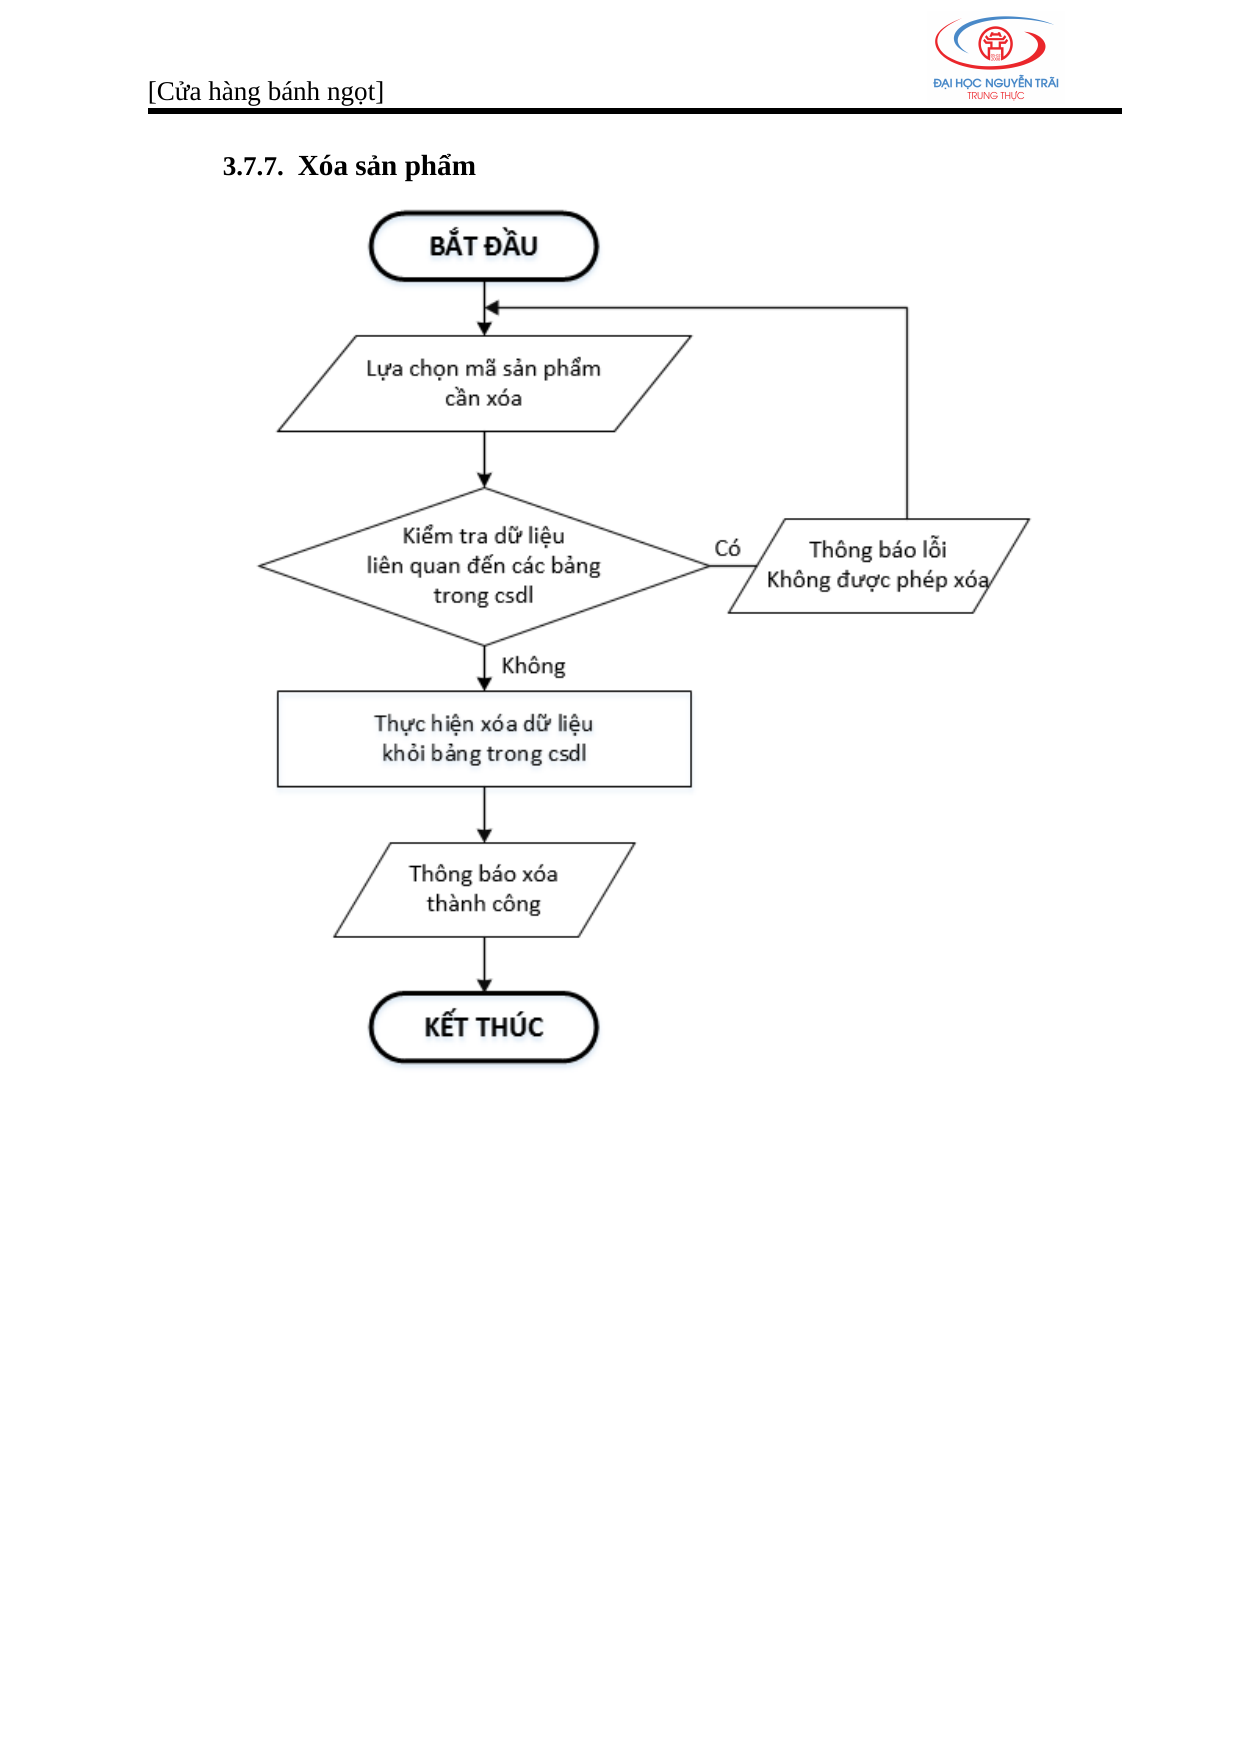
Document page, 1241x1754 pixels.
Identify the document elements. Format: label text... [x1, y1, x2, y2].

picture [926, 11, 1065, 104]
subtitle Xóa sản phẩm [223, 148, 1122, 181]
picture [221, 193, 1049, 1082]
